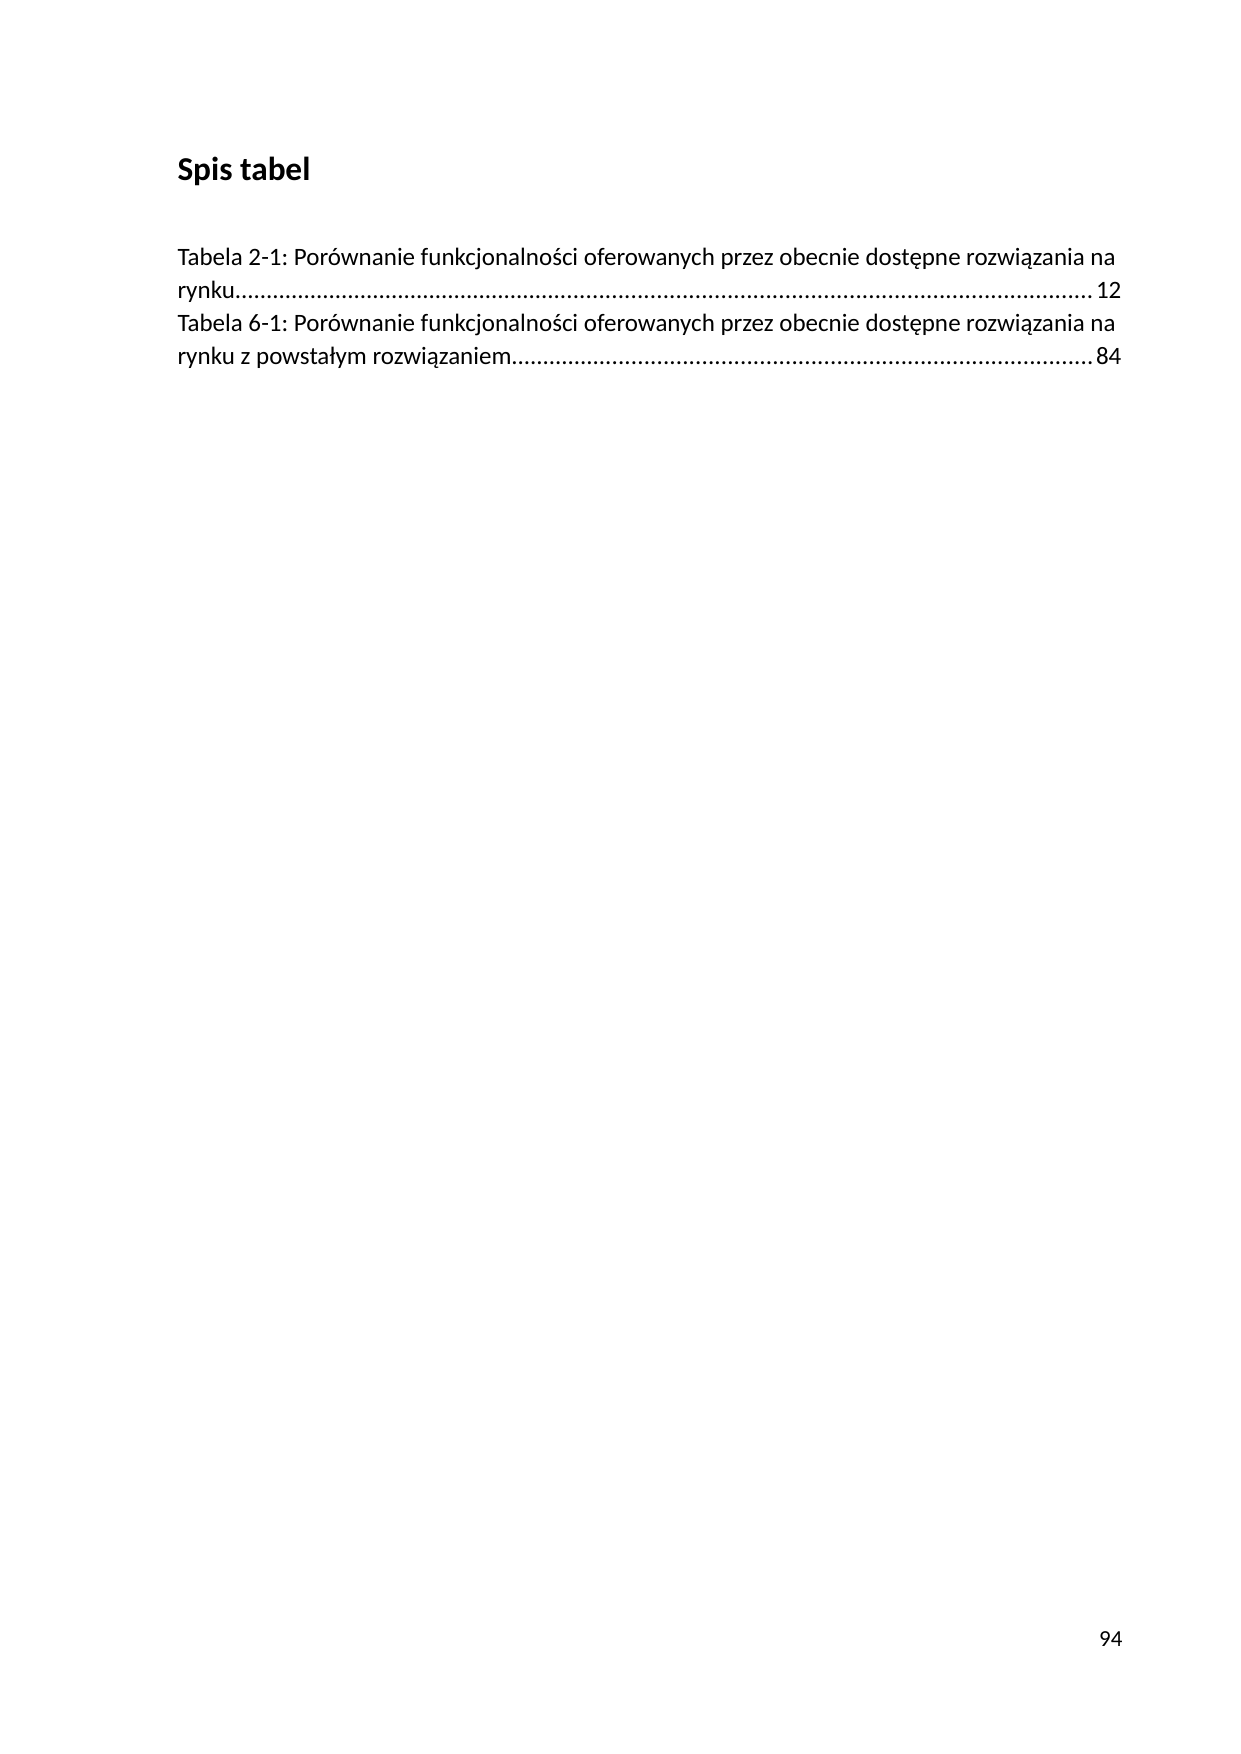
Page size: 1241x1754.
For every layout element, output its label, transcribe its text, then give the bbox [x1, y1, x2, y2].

text Tabela 6-1: Porównanie funkcjonalności oferowanych przez obecnie dostępne rozwiązania na rynku z powstałym rozwiązaniem 84 [177, 307, 1122, 371]
subtitle Spis tabel [177, 148, 1122, 188]
text Tabela 2-1: Porównanie funkcjonalności oferowanych przez obecnie dostępne rozwiązania na rynku 12 [177, 241, 1122, 305]
